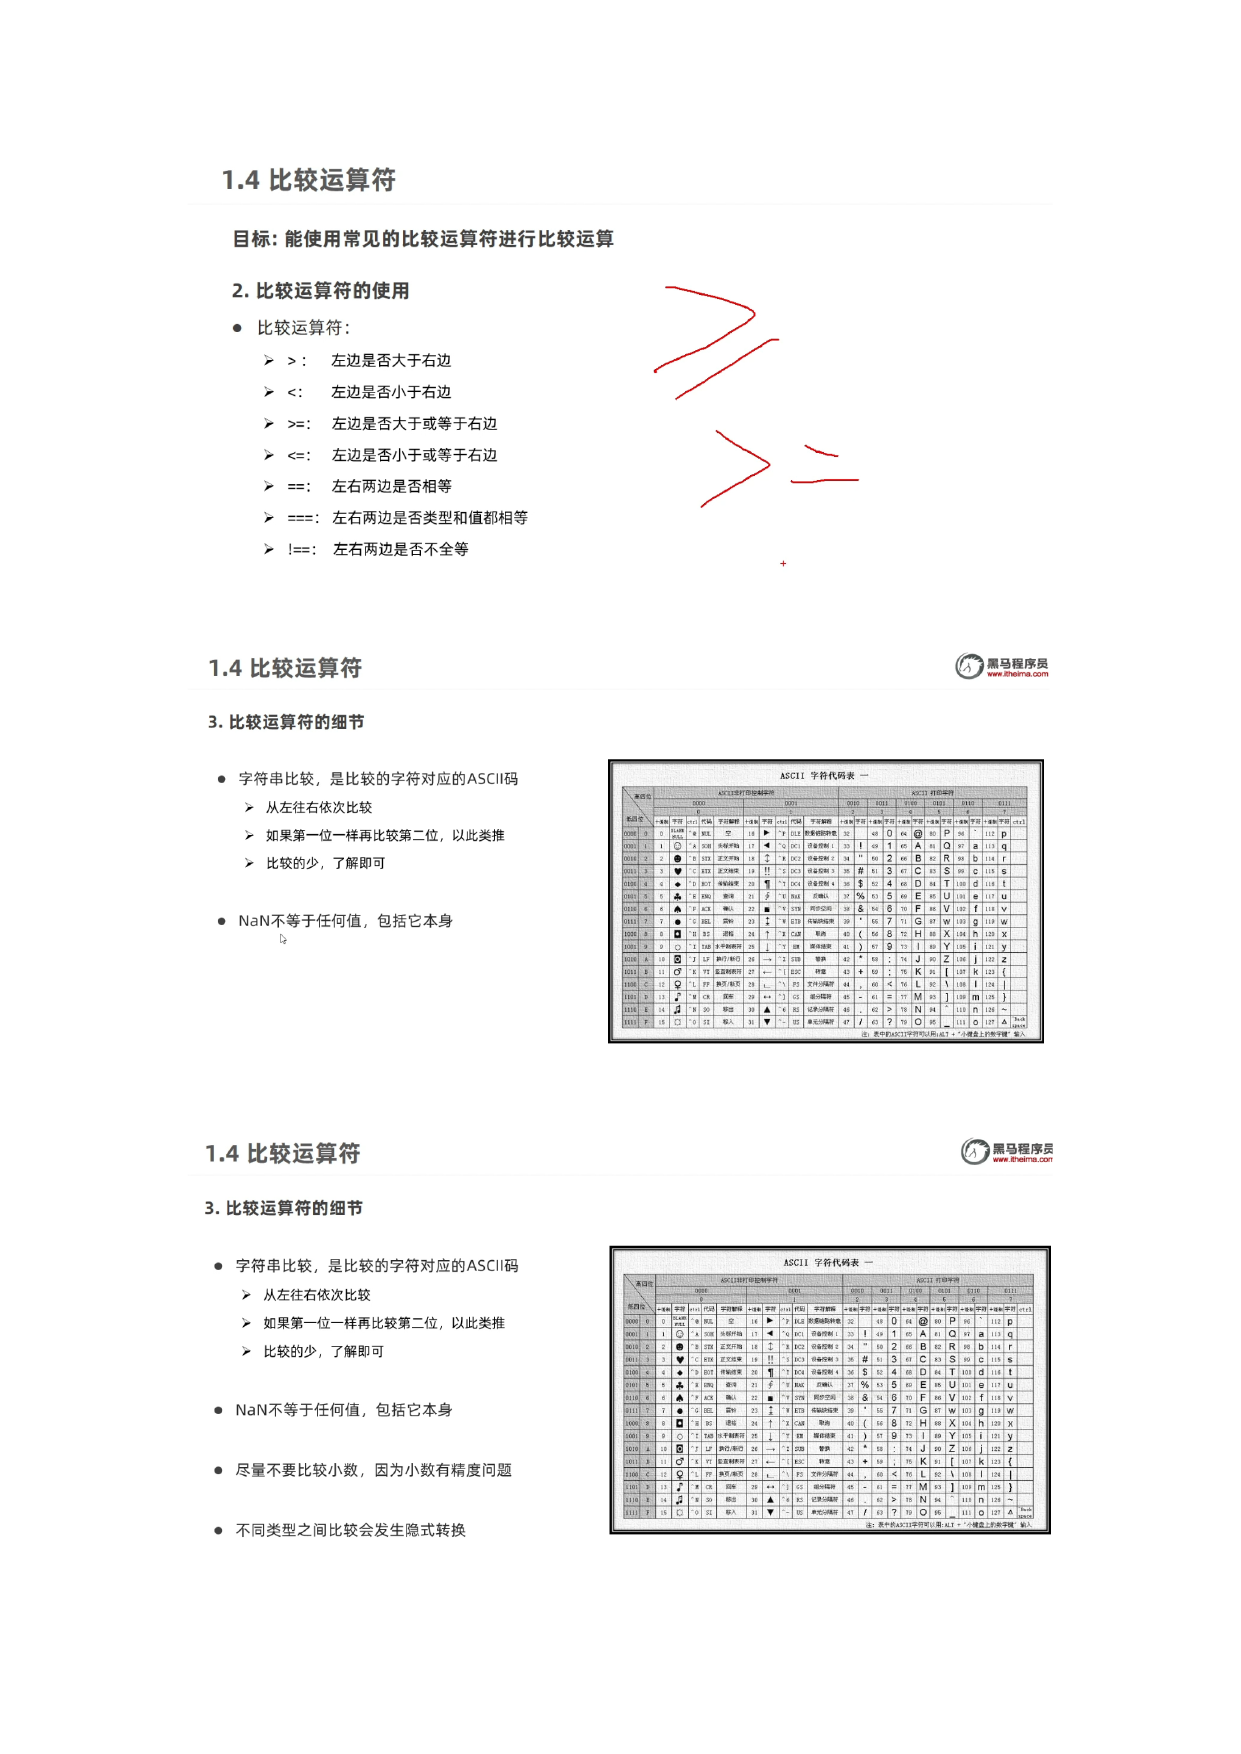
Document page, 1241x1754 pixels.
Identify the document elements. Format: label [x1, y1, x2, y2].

picture [187, 1137, 1053, 1572]
picture [187, 649, 1053, 1112]
picture [187, 162, 1053, 637]
